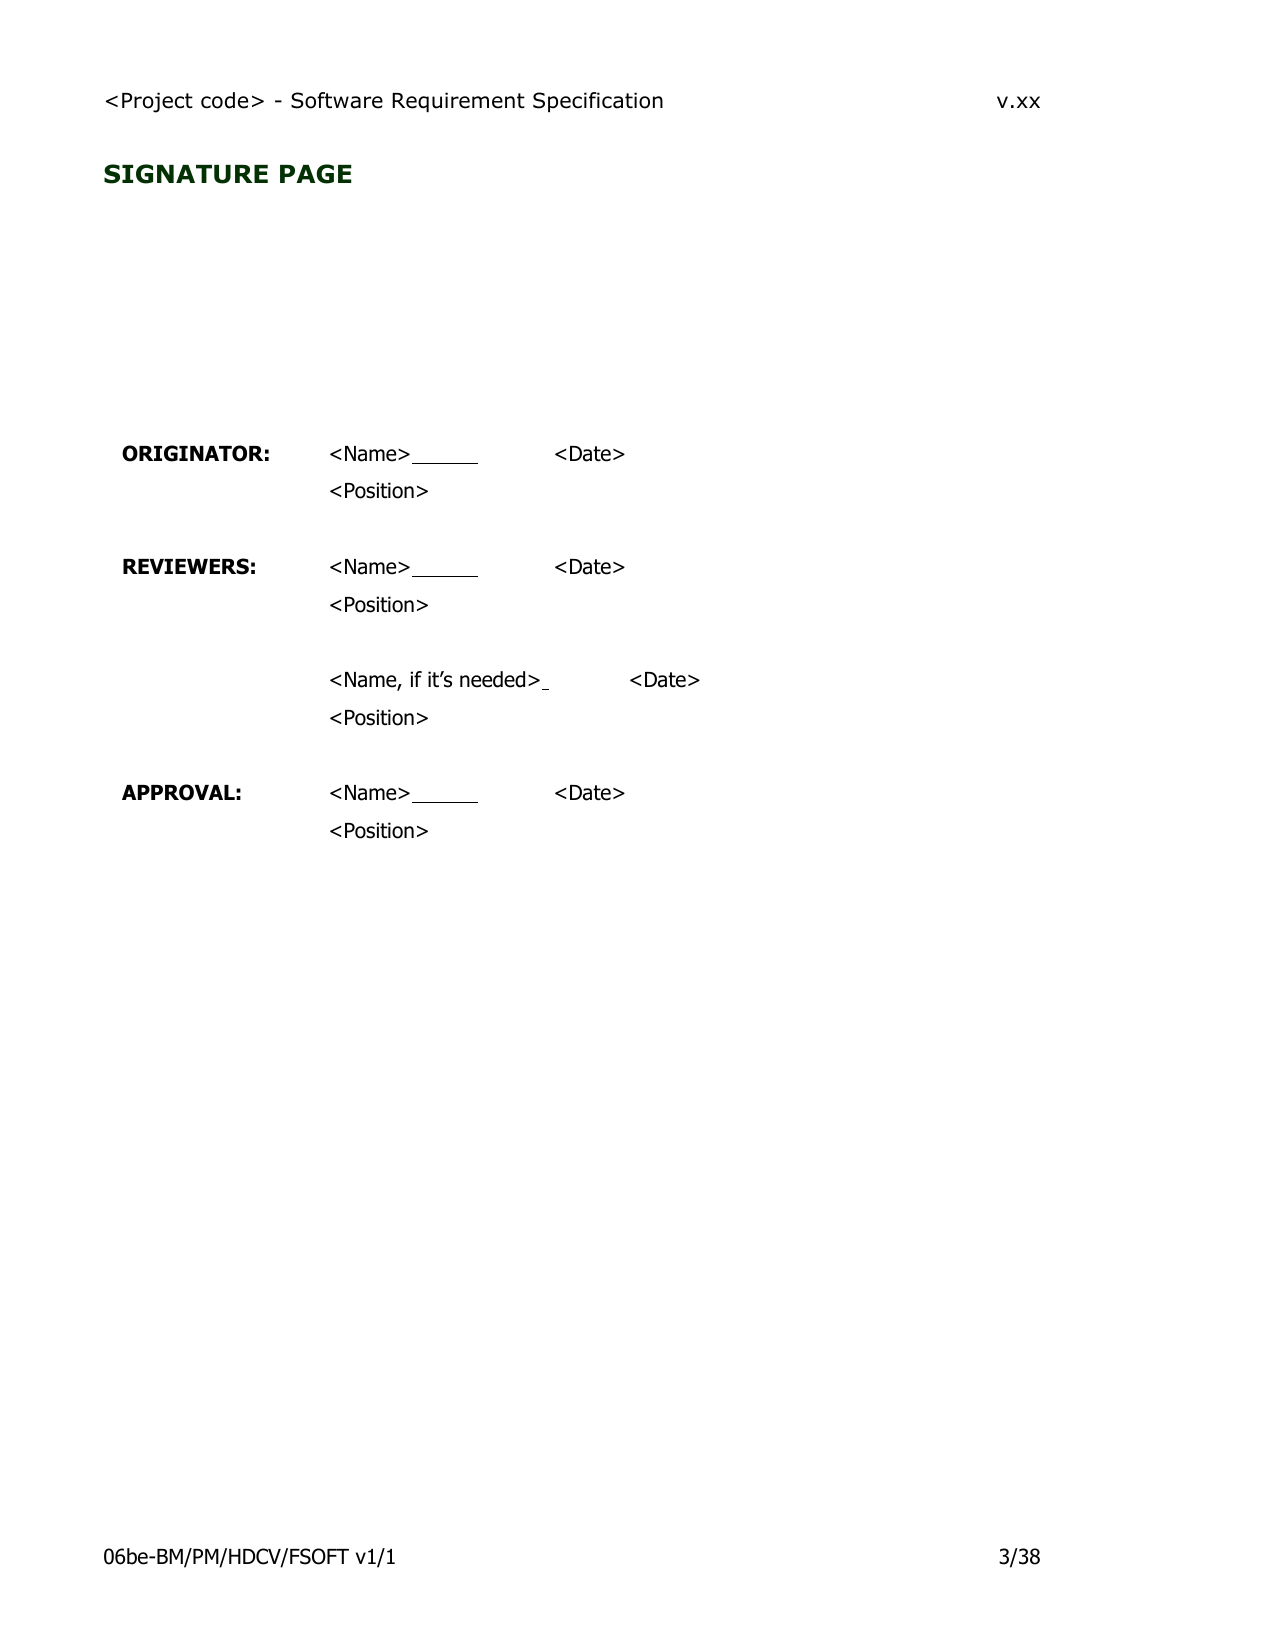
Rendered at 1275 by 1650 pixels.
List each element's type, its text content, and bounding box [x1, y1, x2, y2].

text <Position> [122, 478, 1167, 503]
text SIGNATURE PAGE [103, 159, 1167, 189]
text <Position> [122, 591, 1167, 616]
text <Position> [122, 817, 1167, 843]
text ORIGINATOR: <Name> <Date> [122, 440, 1167, 466]
text <Position> [122, 704, 1167, 729]
text <Name, if it’s needed> <Date> [122, 667, 1167, 692]
text REVIEWERS: <Name> <Date> [122, 553, 1167, 579]
text APPROVAL: <Name> <Date> [122, 780, 1167, 805]
